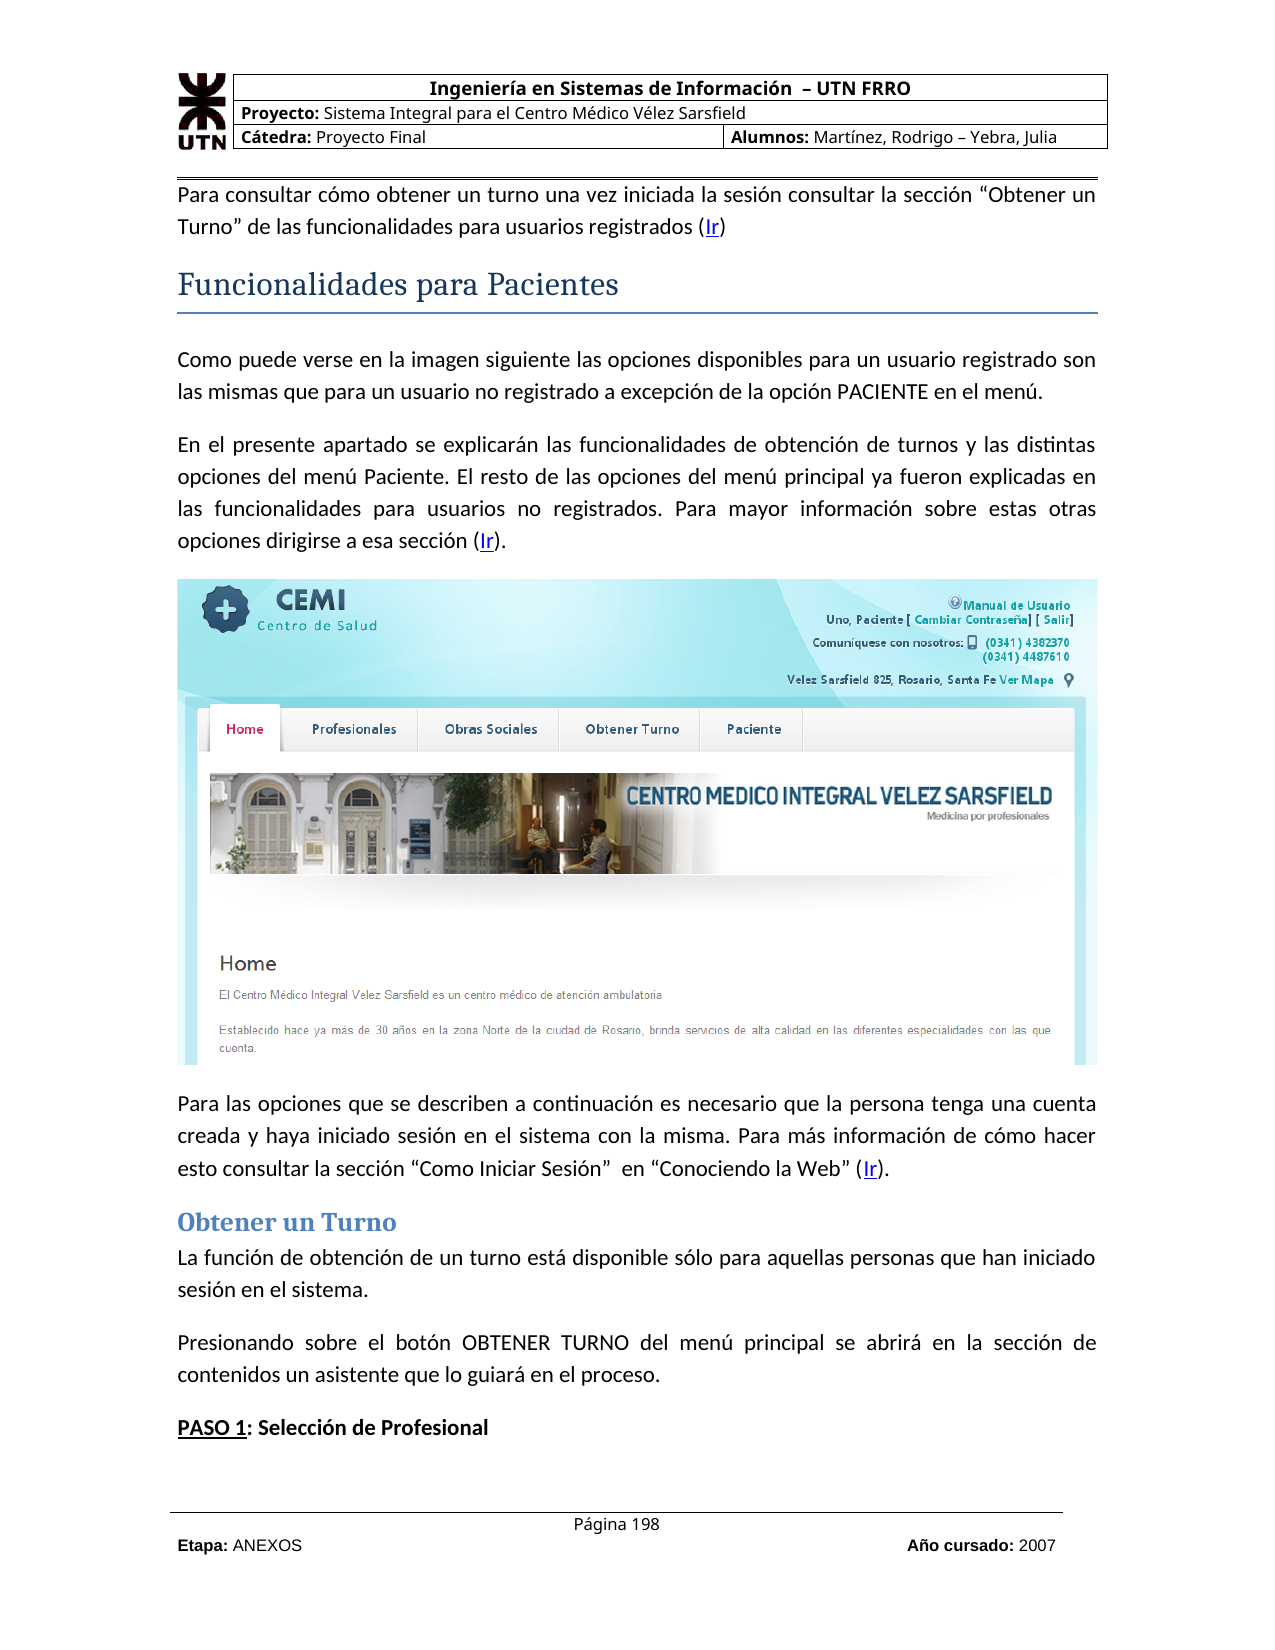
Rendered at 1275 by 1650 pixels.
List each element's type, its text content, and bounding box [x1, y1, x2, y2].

text En el presente apartado se explicarán las funcionalidades de obtención de turnos y las distintas opciones del menú Paciente. El resto de las opciones del menú principal ya fueron explicadas en las funcionalidades para usuarios no registrados. Para mayor información sobre estas otras opciones dirigirse a esa sección (Ir). [177, 430, 1098, 555]
text PASO 1: Selección de Profesional [177, 1413, 1098, 1441]
picture [177, 579, 1098, 1065]
picture [177, 73, 226, 150]
subtitle Obtener un Turno [177, 1207, 1098, 1238]
text Presionando sobre el botón OBTENER TURNO del menú principal se abrirá en la sección de contenidos un asistente que lo guiará en el proceso. [177, 1328, 1098, 1388]
text Como puede verse en la imagen siguiente las opciones disponibles para un usuario registrado son las mismas que para un usuario no registrado a excepción de la opción PACIENTE en el menú. [177, 345, 1098, 405]
text Para las opciones que se describen a continuación es necesario que la persona tenga una cuenta creada y haya iniciado sesión en el sistema con la misma. Para más información de cómo hacer esto consultar la sección “Como Iniciar Sesión” en “Conociendo la Web” (Ir). [177, 1089, 1098, 1182]
text La función de obtención de un turno está disponible sólo para aquellas personas que han iniciado sesión en el sistema. [177, 1243, 1098, 1303]
subtitle Funcionalidades para Pacientes [177, 265, 1098, 312]
text Para consultar cómo obtener un turno una vez iniciada la sesión consultar la sección “Obtener un Turno” de las funcionalidades para usuarios registrados (Ir) [177, 180, 1098, 240]
